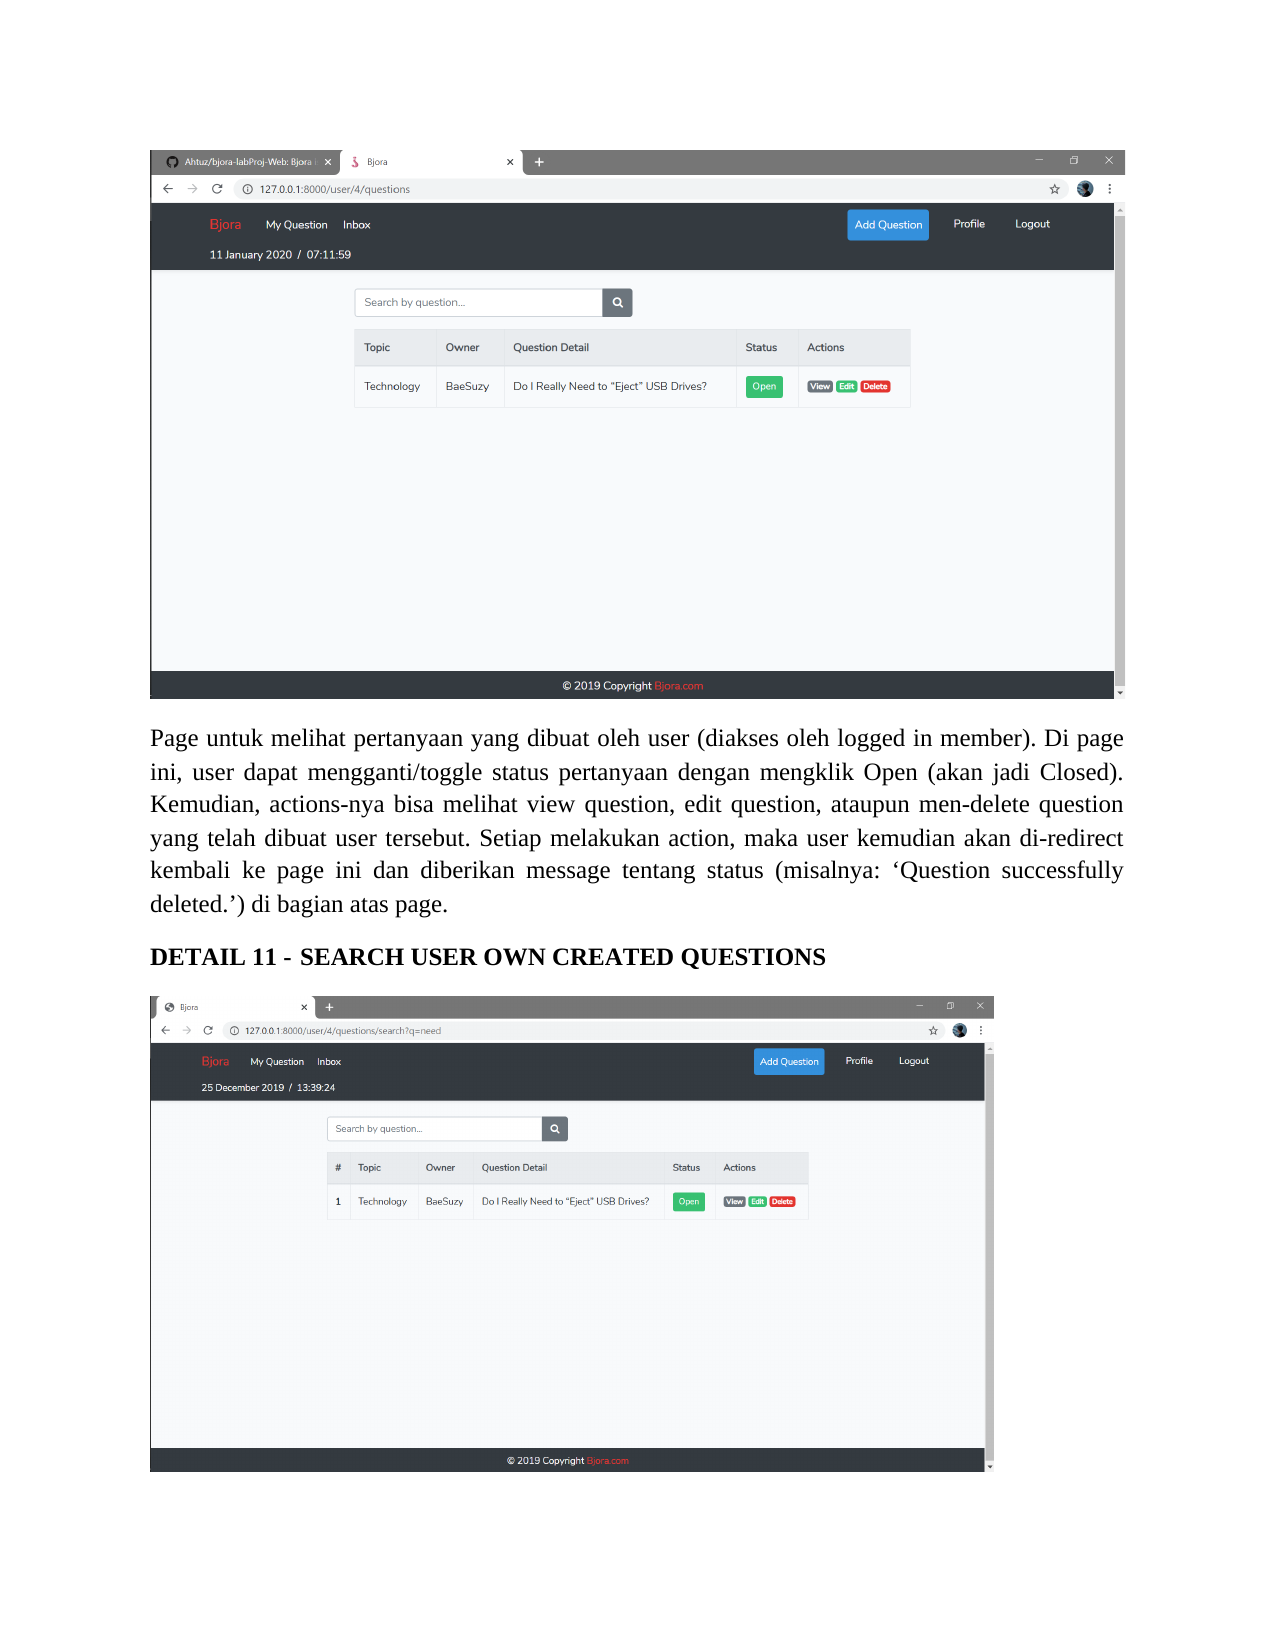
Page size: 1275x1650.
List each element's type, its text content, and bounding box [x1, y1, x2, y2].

picture [150, 150, 1125, 699]
picture [150, 996, 994, 1472]
text Page untuk melihat pertanyaan yang dibuat oleh user (diakses oleh logged in member). Di page ini, user dapat mengganti/toggle status pertanyaan dengan mengklik Open (akan jadi Closed). Kemudian, actions-nya bisa melihat view question, edit question, ataupun men-delete question yang telah dibuat user tersebut. Setiap melakukan action, maka user kemudian akan di-redirect kembali ke page ini dan diberikan message tentang status (misalnya: ‘Question successfully deleted.’) di bagian atas page. [150, 723, 1125, 917]
text DETAIL 11 - SEARCH USER OWN CREATED QUESTIONS [150, 942, 1125, 971]
